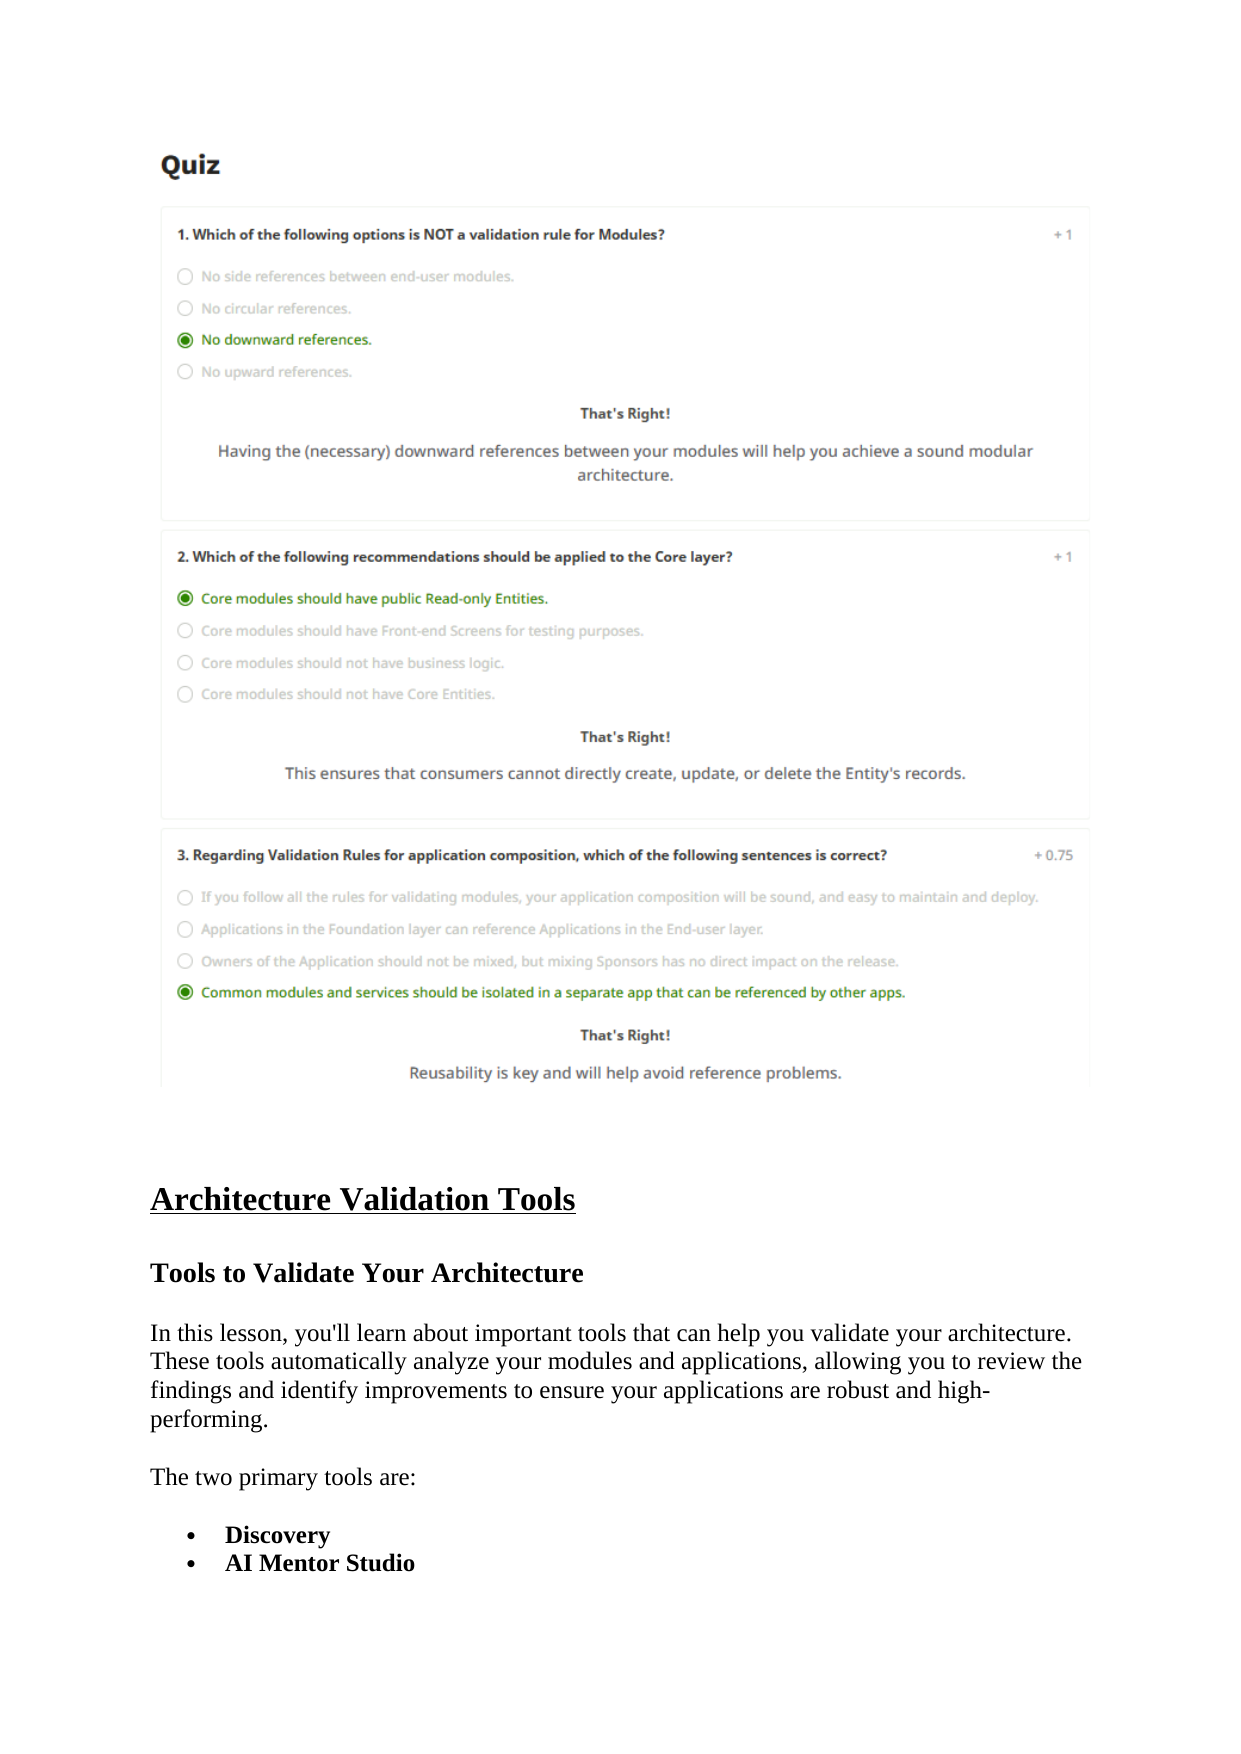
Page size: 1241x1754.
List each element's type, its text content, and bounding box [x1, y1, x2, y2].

text In this lesson, you'll learn about important tools that can help you validate your architecture. These tools automatically analyze your modules and applications, allowing you to review the findings and identify improvements to ensure your applications are robust and high-performing. [150, 1318, 1090, 1433]
list AI Mentor Studio [187, 1548, 1090, 1577]
subtitle Architecture Validation Tools Tools to Validate Your Architecture [150, 1179, 1090, 1288]
list Discovery [187, 1520, 1090, 1548]
text The two primary tools are: [150, 1462, 1090, 1491]
picture [150, 150, 1091, 1087]
